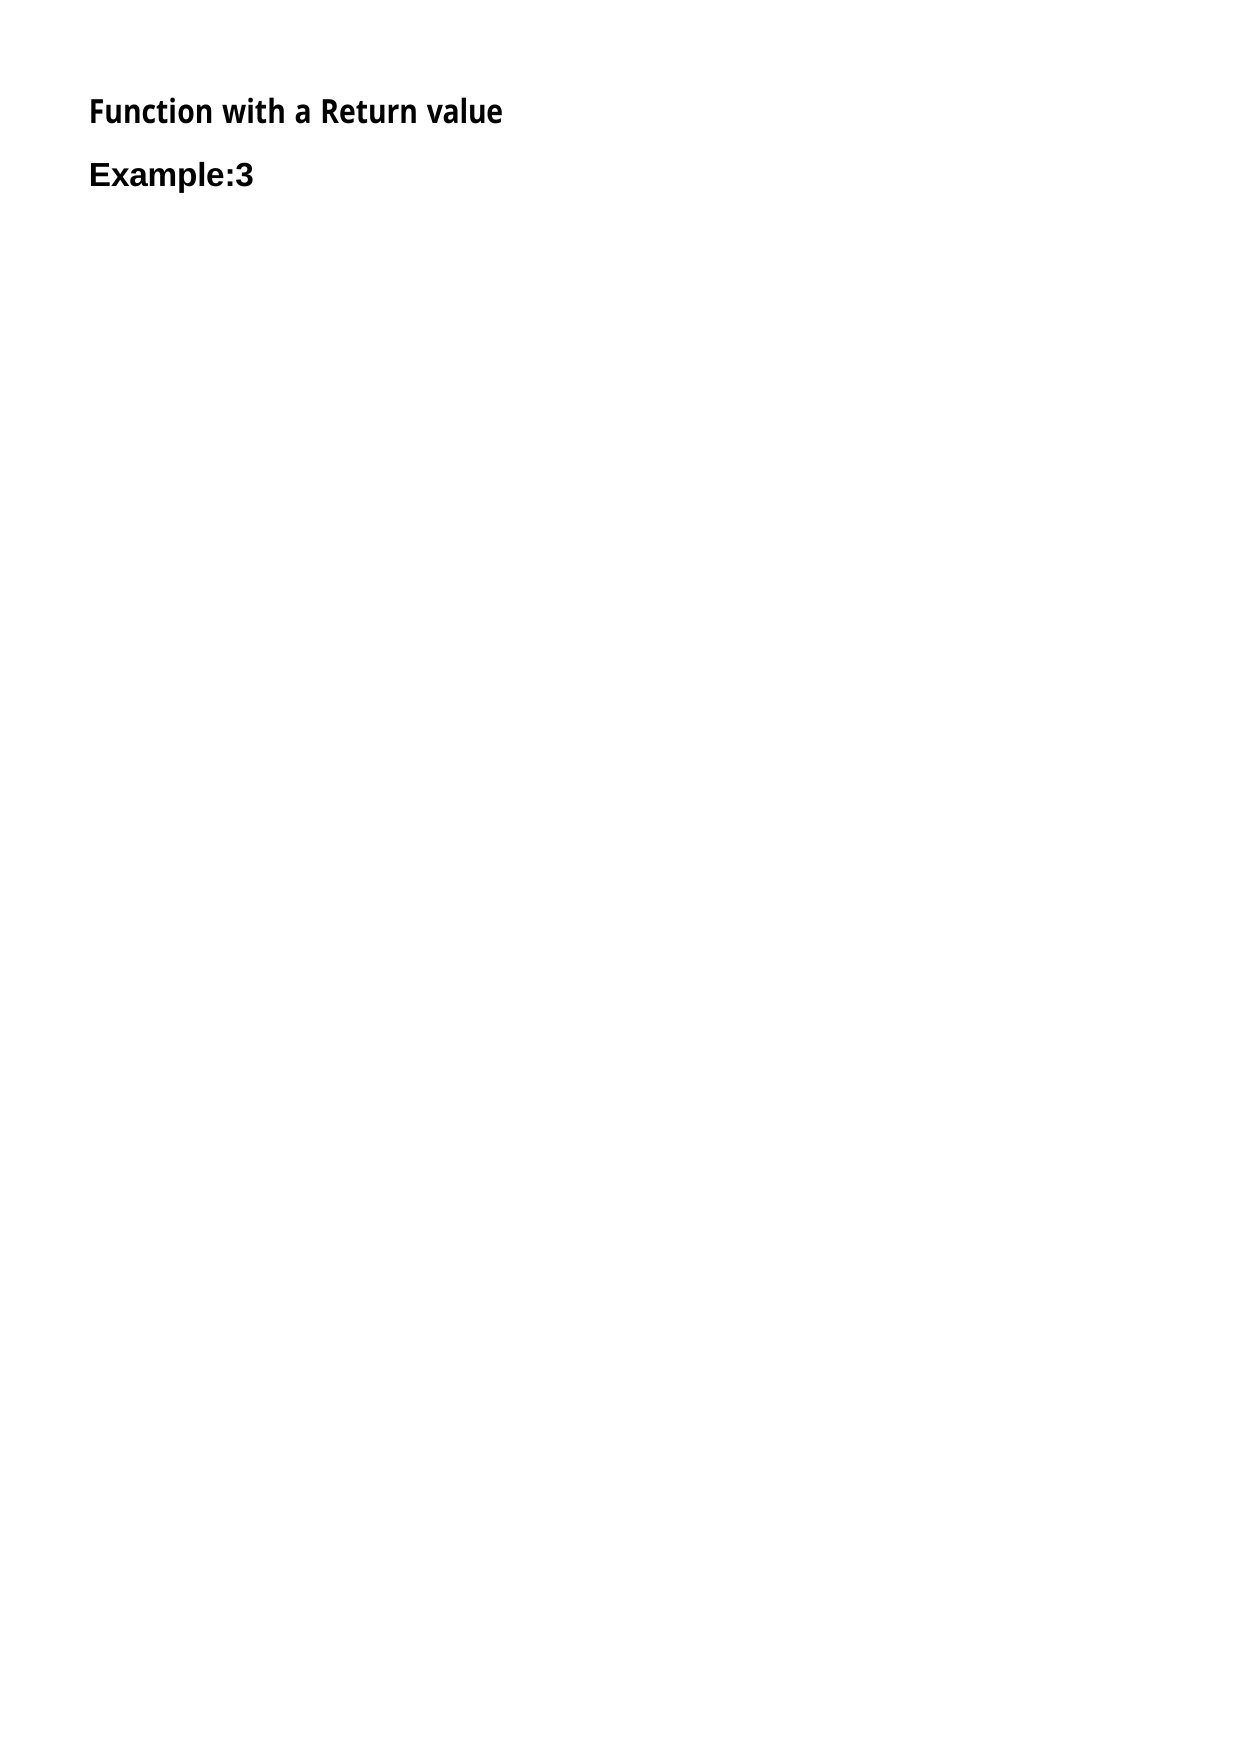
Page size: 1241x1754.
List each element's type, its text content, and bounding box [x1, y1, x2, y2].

text Example:3 [89, 155, 1226, 193]
subtitle Function with a Return value [89, 87, 1226, 133]
